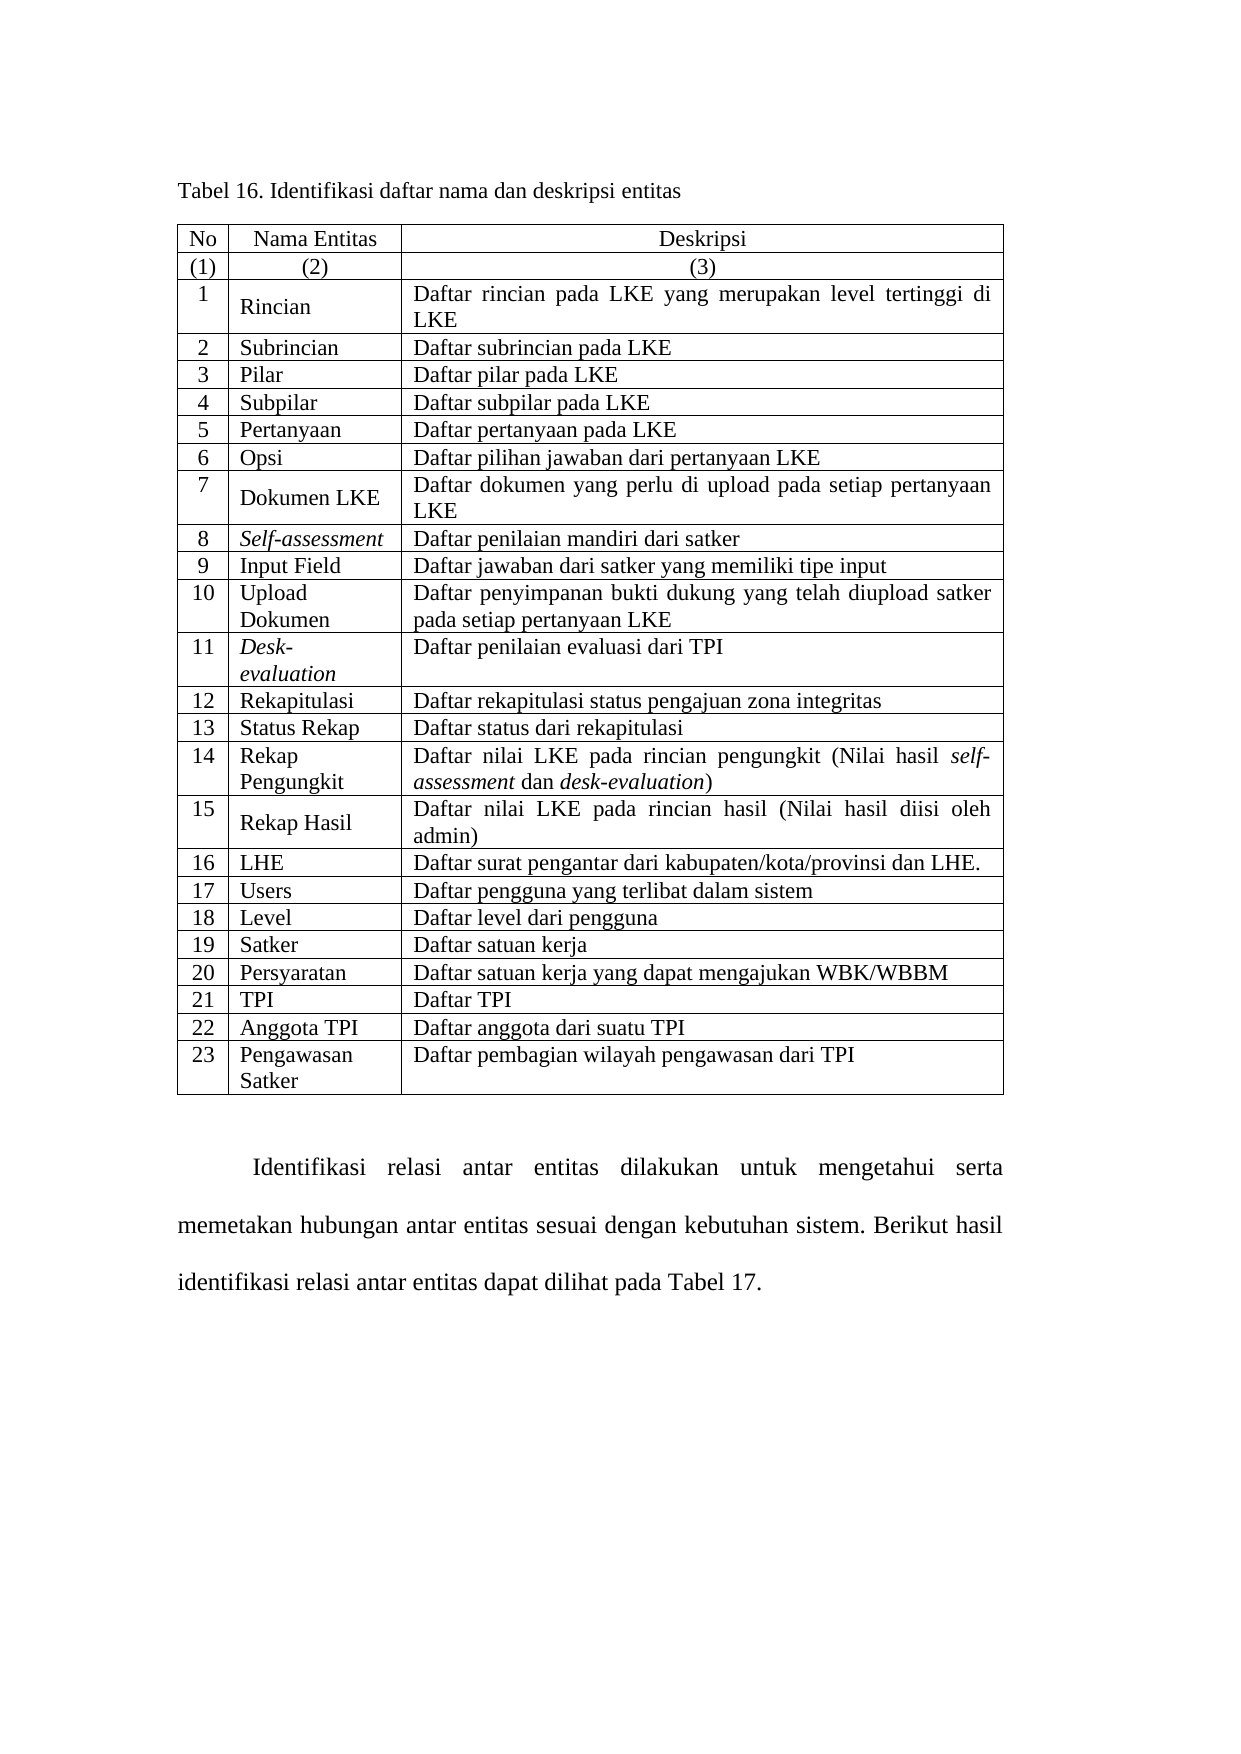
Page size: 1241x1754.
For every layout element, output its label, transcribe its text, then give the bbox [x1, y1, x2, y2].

table_cell Desk-evaluation [229, 633, 401, 686]
table_cell 21 [178, 986, 228, 1013]
table_cell (2) [229, 253, 401, 279]
table_cell 10 [178, 580, 228, 632]
table_cell Daftar surat pengantar dari kabupaten/kota/provinsi dan LHE. [402, 849, 1003, 876]
table_header No [178, 225, 228, 252]
table_cell Daftar pilihan jawaban dari pertanyaan LKE [402, 444, 1003, 470]
table_header Nama Entitas [229, 225, 401, 252]
table_cell Status Rekap [229, 714, 401, 741]
table_cell Daftar pilar pada LKE [402, 361, 1003, 388]
table_header Deskripsi [402, 225, 1003, 252]
table_cell 2 [178, 334, 228, 360]
table_cell 22 [178, 1014, 228, 1040]
table_cell 4 [178, 389, 228, 415]
table_cell Subpilar [229, 389, 401, 415]
table_cell 1 [178, 280, 228, 333]
text Tabel 16. Identifikasi daftar nama dan deskripsi entitas [177, 177, 1004, 203]
table_cell 20 [178, 959, 228, 985]
table_cell (3) [402, 253, 1003, 279]
table_cell 11 [178, 633, 228, 686]
table_cell Pilar [229, 361, 401, 388]
table_cell Rekap Hasil [229, 796, 401, 848]
table_cell Rekapitulasi [229, 687, 401, 713]
table_cell Daftar penilaian evaluasi dari TPI [402, 633, 1003, 686]
table_cell 12 [178, 687, 228, 713]
table_cell (1) [178, 253, 228, 279]
table_cell Pengawasan Satker [229, 1041, 401, 1094]
table_cell Opsi [229, 444, 401, 470]
table_cell Daftar dokumen yang perlu di upload pada setiap pertanyaan LKE [402, 471, 1003, 524]
table_cell 18 [178, 904, 228, 930]
table_cell Persyaratan [229, 959, 401, 985]
table_cell Level [229, 904, 401, 930]
table_cell Daftar rekapitulasi status pengajuan zona integritas [402, 687, 1003, 713]
text Identifikasi relasi antar entitas dilakukan untuk mengetahui serta memetakan hubungan antar entitas sesuai dengan kebutuhan sistem. Berikut hasil identifikasi relasi antar entitas dapat dilihat pada Tabel 17. [177, 1152, 1004, 1296]
table_cell Anggota TPI [229, 1014, 401, 1040]
table_cell Input Field [229, 552, 401, 578]
table_cell 6 [178, 444, 228, 470]
table_cell LHE [229, 849, 401, 876]
table_cell Rincian [229, 280, 401, 333]
table_cell TPI [229, 986, 401, 1013]
table_cell Daftar penyimpanan bukti dukung yang telah diupload satker pada setiap pertanyaan LKE [402, 580, 1003, 632]
table_cell 14 [178, 742, 228, 794]
table_cell Daftar jawaban dari satker yang memiliki tipe input [402, 552, 1003, 578]
table_cell Daftar anggota dari suatu TPI [402, 1014, 1003, 1040]
table_cell Daftar pertanyaan pada LKE [402, 416, 1003, 442]
table_cell Daftar TPI [402, 986, 1003, 1013]
table_cell Daftar level dari pengguna [402, 904, 1003, 930]
table_cell 17 [178, 877, 228, 903]
table_cell Daftar nilai LKE pada rincian pengungkit (Nilai hasil self-assessment dan desk-evaluation) [402, 742, 1003, 794]
table_cell Daftar penilaian mandiri dari satker [402, 525, 1003, 551]
table_cell Pertanyaan [229, 416, 401, 442]
table_cell Daftar subrincian pada LKE [402, 334, 1003, 360]
table_cell 16 [178, 849, 228, 876]
table_cell Dokumen LKE [229, 471, 401, 524]
table_cell 9 [178, 552, 228, 578]
table_cell Upload Dokumen [229, 580, 401, 632]
table_cell Subrincian [229, 334, 401, 360]
table_cell Users [229, 877, 401, 903]
table_cell Rekap Pengungkit [229, 742, 401, 794]
table_cell 3 [178, 361, 228, 388]
table_cell 23 [178, 1041, 228, 1094]
table_cell 7 [178, 471, 228, 524]
table_cell 13 [178, 714, 228, 741]
table_cell 15 [178, 796, 228, 848]
table_cell 5 [178, 416, 228, 442]
table_cell Self-assessment [229, 525, 401, 551]
table_cell Daftar pengguna yang terlibat dalam sistem [402, 877, 1003, 903]
table_cell Daftar satuan kerja [402, 931, 1003, 958]
table_cell Daftar pembagian wilayah pengawasan dari TPI [402, 1041, 1003, 1094]
table_cell Satker [229, 931, 401, 958]
table_cell Daftar status dari rekapitulasi [402, 714, 1003, 741]
table_cell Daftar rincian pada LKE yang merupakan level tertinggi di LKE [402, 280, 1003, 333]
table_cell Daftar satuan kerja yang dapat mengajukan WBK/WBBM [402, 959, 1003, 985]
table_cell 8 [178, 525, 228, 551]
table_cell 19 [178, 931, 228, 958]
table_cell Daftar subpilar pada LKE [402, 389, 1003, 415]
table_cell Daftar nilai LKE pada rincian hasil (Nilai hasil diisi oleh admin) [402, 796, 1003, 848]
